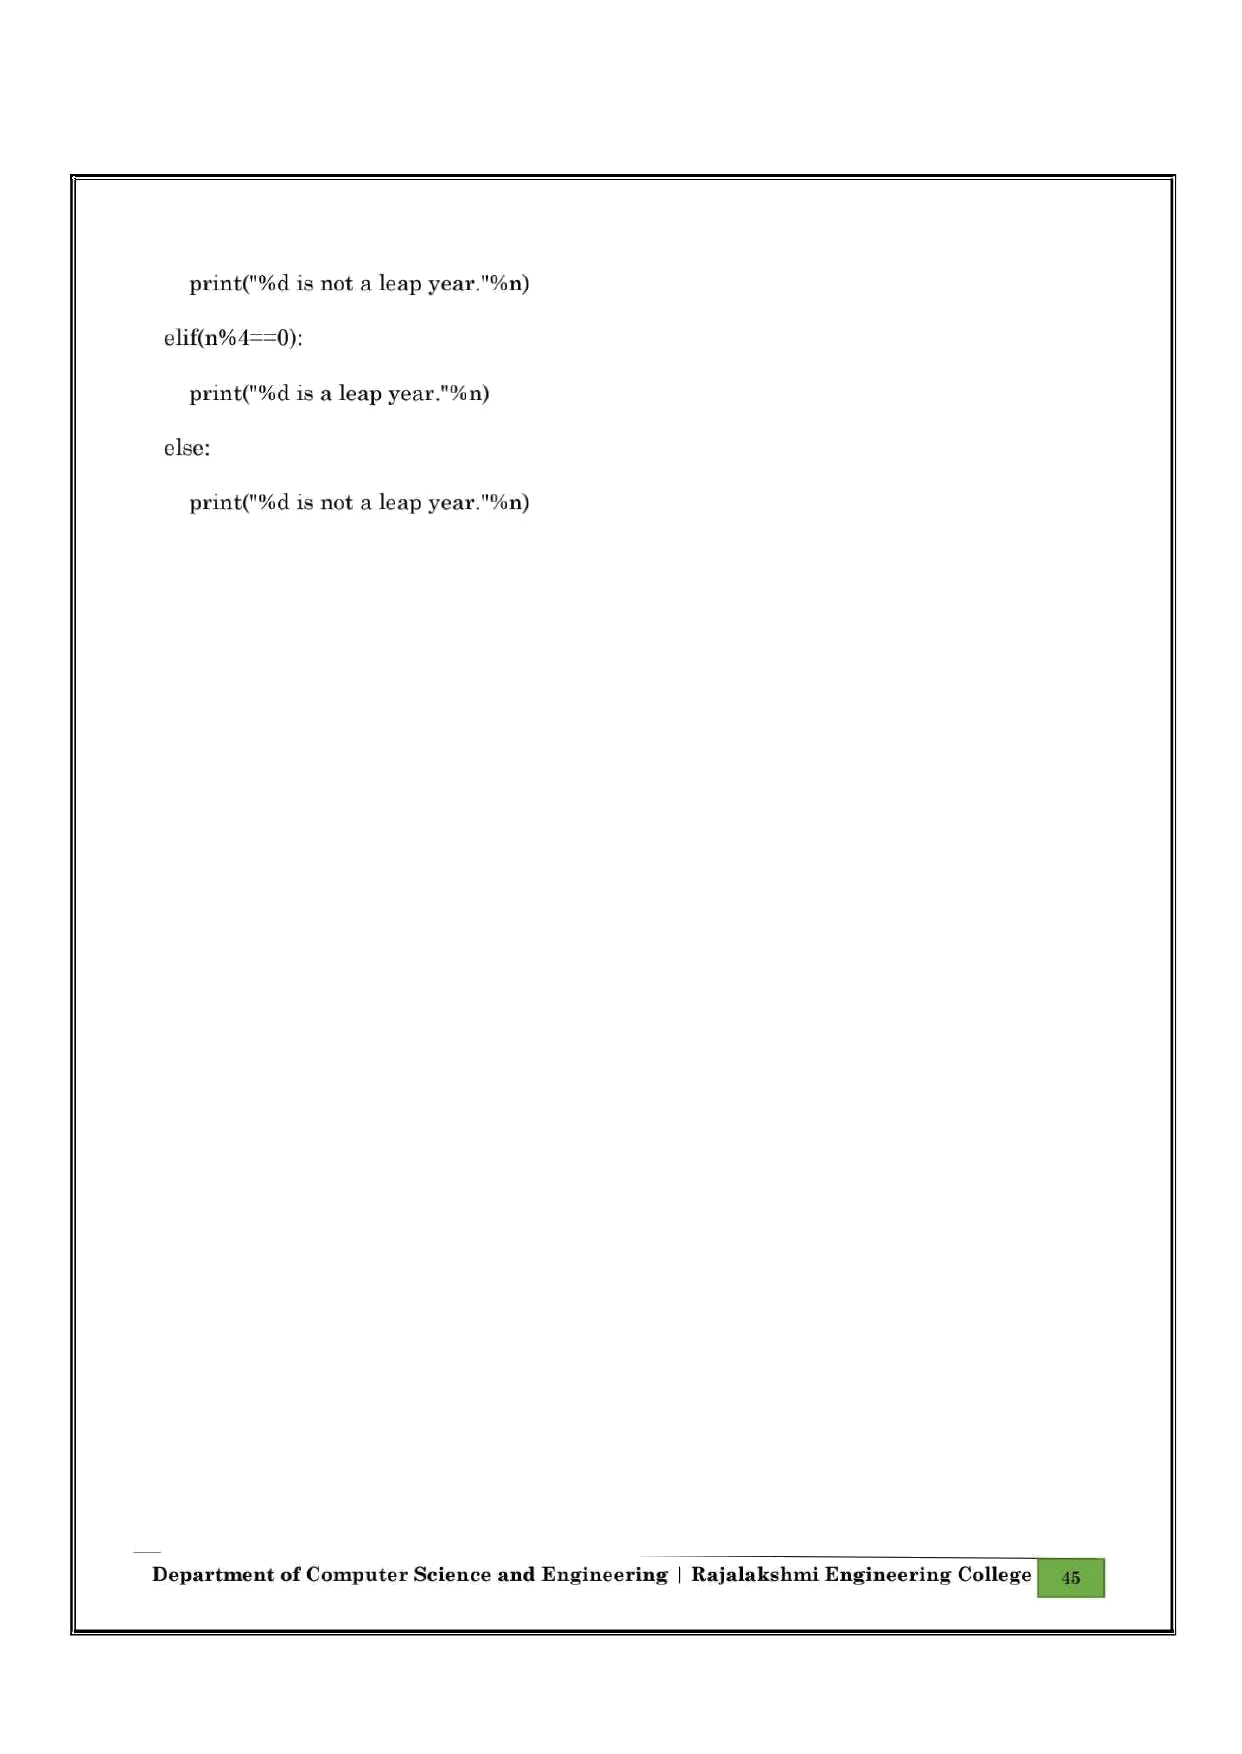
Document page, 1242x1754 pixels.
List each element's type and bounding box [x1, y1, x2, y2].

picture [64, 168, 1177, 1636]
